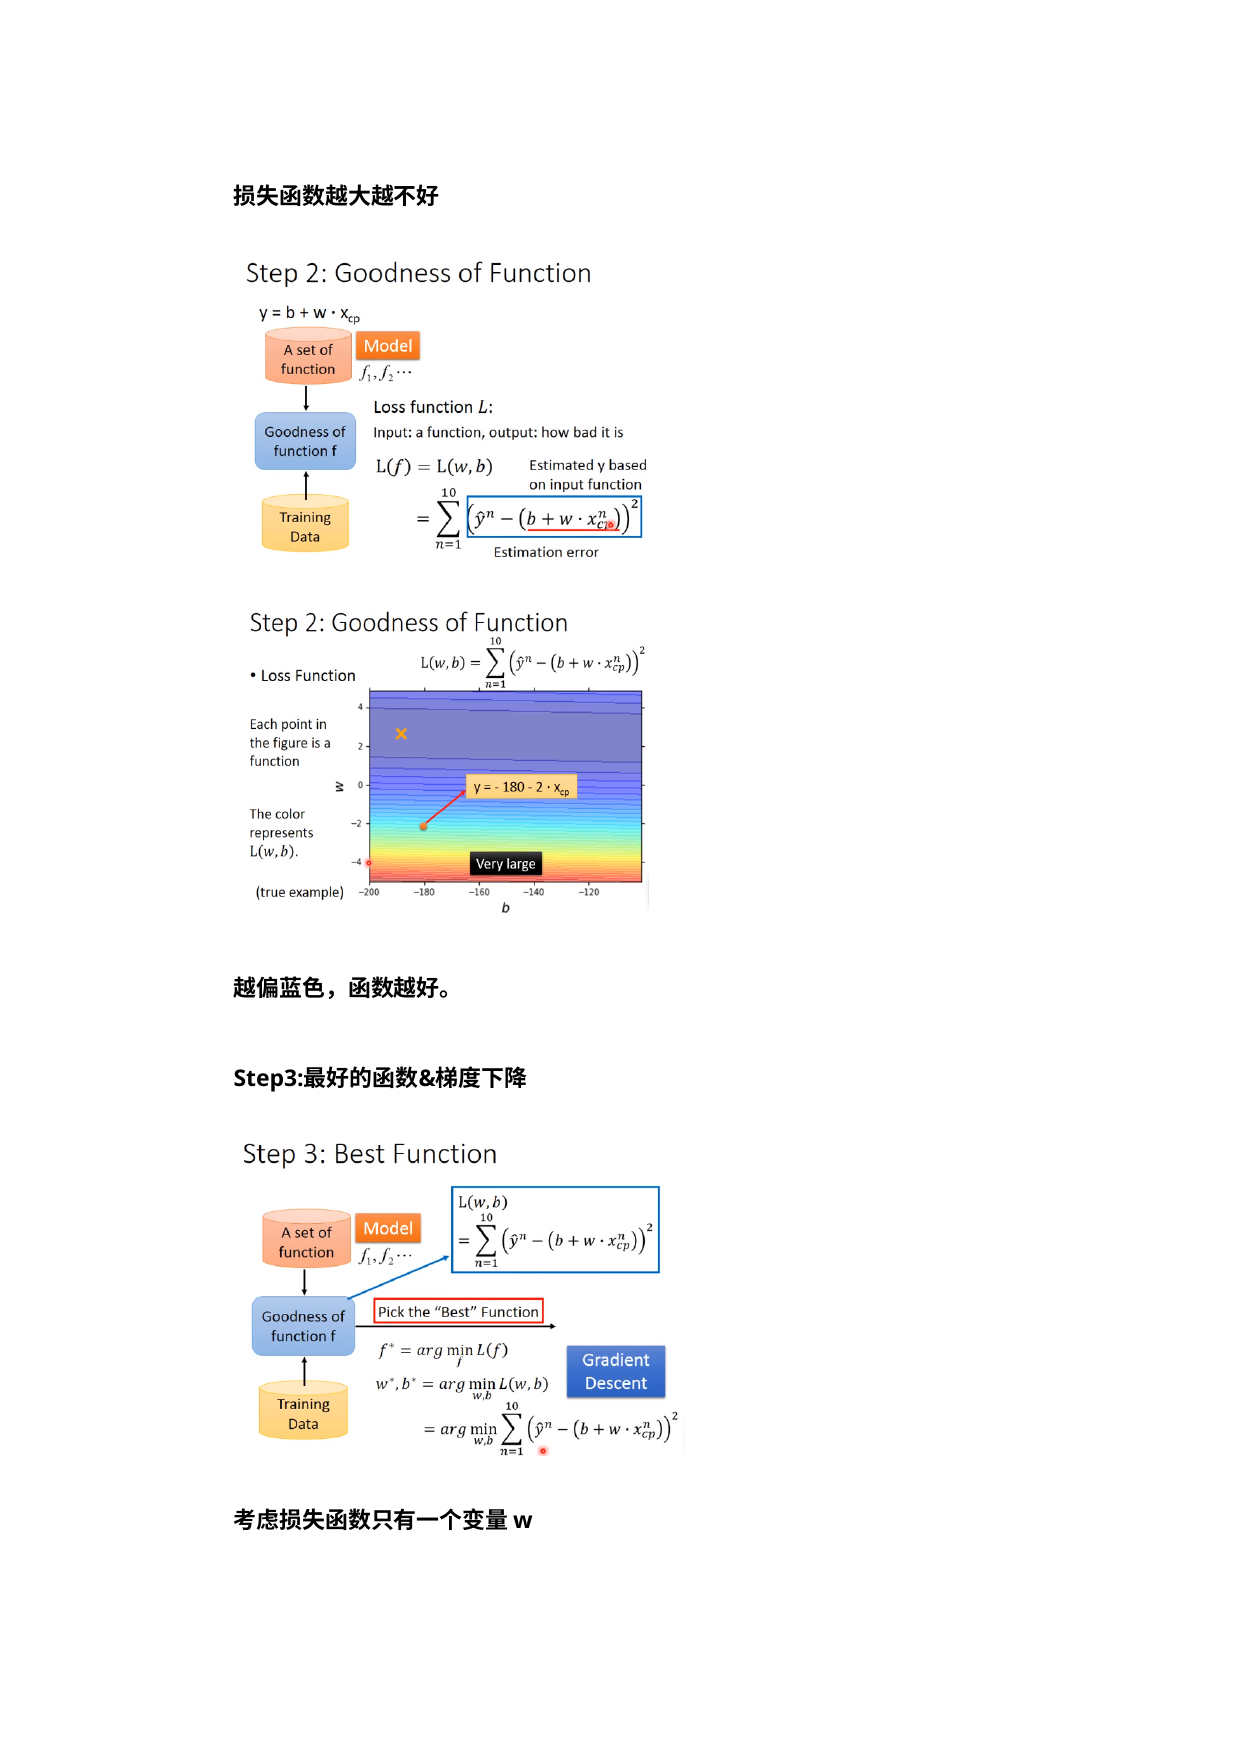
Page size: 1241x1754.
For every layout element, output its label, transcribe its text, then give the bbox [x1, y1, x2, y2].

picture [233, 1135, 685, 1456]
text Step3:最好的函数&梯度下降 [187, 1044, 1053, 1109]
text 越偏蓝色，函数越好。 [187, 954, 1053, 1019]
picture [233, 252, 661, 559]
text 考虑损失函数只有一个变量w [187, 1486, 1053, 1551]
picture [233, 603, 649, 916]
text 损失函数越大越不好 [187, 162, 1053, 227]
